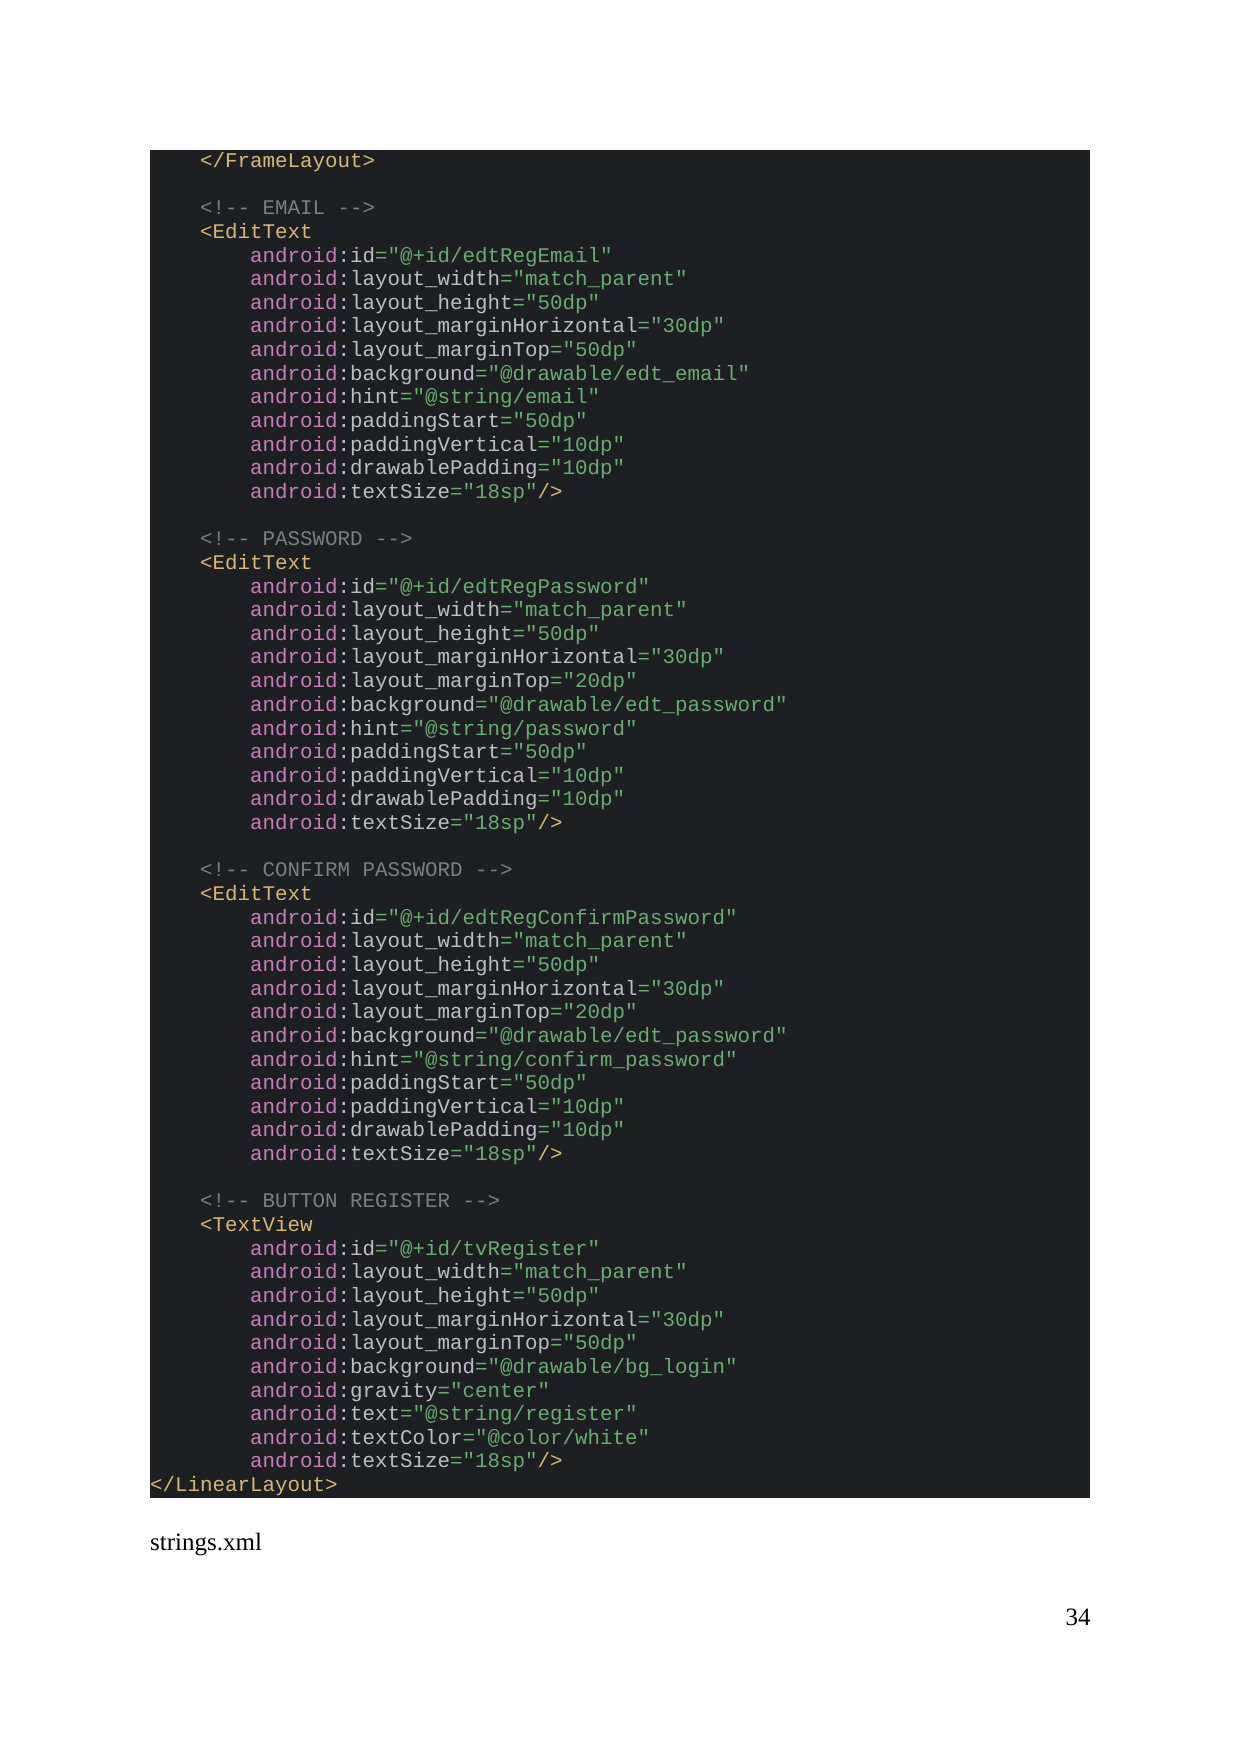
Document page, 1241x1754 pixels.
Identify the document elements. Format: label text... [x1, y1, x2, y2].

text strings.xml [150, 1527, 1090, 1555]
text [150, 150, 1090, 1498]
